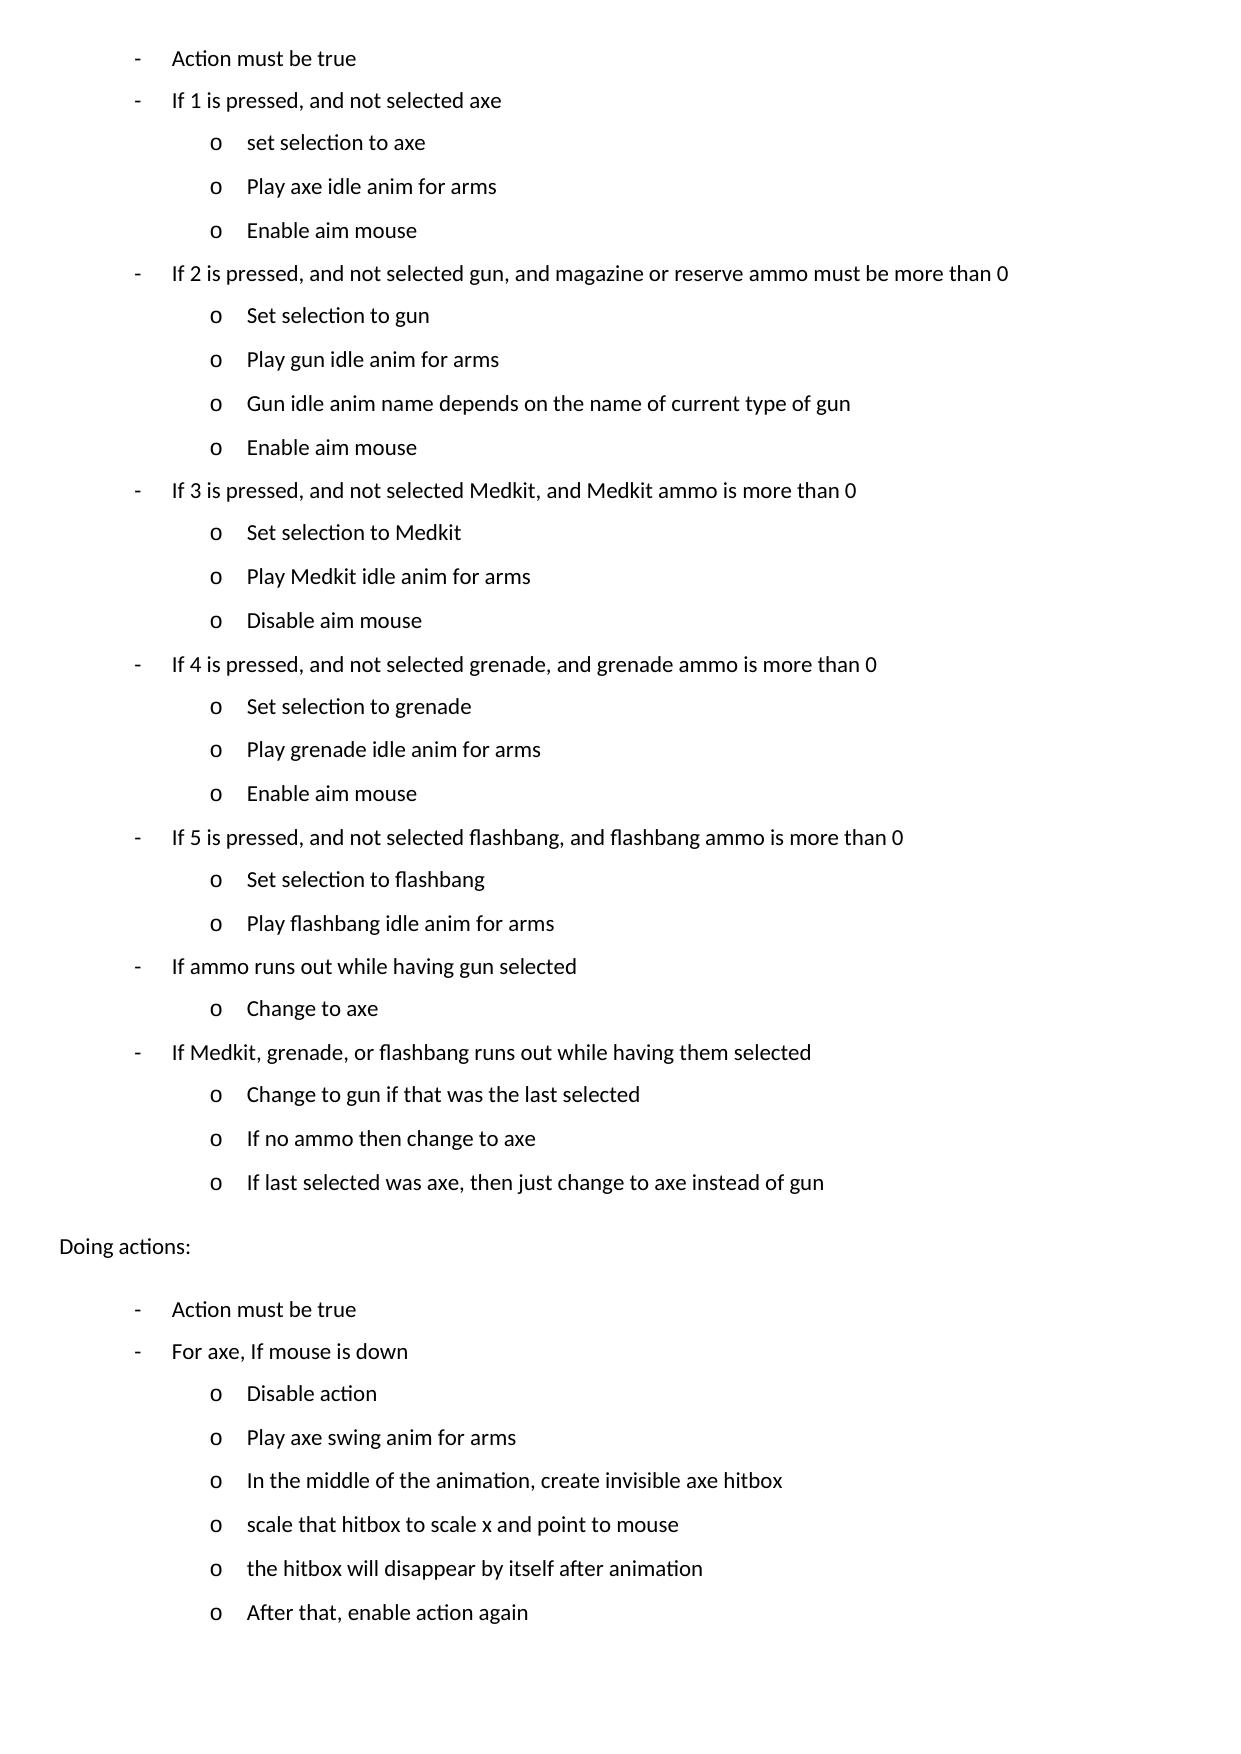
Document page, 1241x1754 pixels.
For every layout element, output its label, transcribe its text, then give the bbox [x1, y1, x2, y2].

list Play grenade idle anim for arms [209, 736, 1196, 765]
list Play flashbang idle anim for arms [209, 909, 1196, 938]
list the hitbox will disappear by itself after animation [209, 1554, 1196, 1583]
list Change to axe [209, 994, 1196, 1024]
list Play Medkit idle anim for arms [209, 562, 1196, 591]
list Disable aim mouse [209, 606, 1196, 635]
list Set selection to Medkit [209, 518, 1196, 548]
list If no ammo then change to axe [209, 1124, 1196, 1153]
list If ammo runs out while having gun selected [134, 952, 1196, 981]
list Enable aim mouse [209, 216, 1196, 245]
list If 4 is pressed, and not selected grenade, and grenade ammo is more than 0 [134, 650, 1196, 678]
list Enable aim mouse [209, 433, 1196, 462]
list set selection to axe [209, 128, 1196, 157]
list Play axe swing anim for arms [209, 1423, 1196, 1452]
list Enable aim mouse [209, 779, 1196, 808]
list If 2 is pressed, and not selected gun, and magazine or reserve ammo must be more than 0 [134, 259, 1196, 288]
list If 5 is pressed, and not selected flashbang, and flashbang ammo is more than 0 [134, 823, 1196, 851]
list For axe, If mouse is down [134, 1337, 1196, 1365]
list Change to gun if that was the last selected [209, 1080, 1196, 1109]
list If Medkit, grenade, or flashbang runs out while having them selected [134, 1038, 1196, 1066]
list After that, enable action again [209, 1598, 1196, 1627]
list If 3 is pressed, and not selected Medkit, and Medkit ammo is more than 0 [134, 477, 1196, 504]
list scale that hitbox to scale x and point to mouse [209, 1510, 1196, 1539]
list Set selection to flashbang [209, 865, 1196, 894]
list Set selection to gun [209, 302, 1196, 331]
list If last selected was axe, then just change to axe instead of gun [209, 1168, 1196, 1197]
list Gun idle anim name depends on the name of current type of gun [209, 389, 1196, 418]
list Action must be true [134, 1295, 1196, 1323]
list Disable action [209, 1379, 1196, 1408]
list In the middle of the animation, create invisible axe hitbox [209, 1467, 1196, 1496]
list Set selection to grenade [209, 692, 1196, 721]
list Action must be true [134, 44, 1196, 72]
list Play gun idle anim for arms [209, 345, 1196, 374]
list If 1 is pressed, and not selected axe [134, 86, 1196, 114]
text Doing actions: [59, 1232, 1196, 1260]
list Play axe idle anim for arms [209, 172, 1196, 201]
